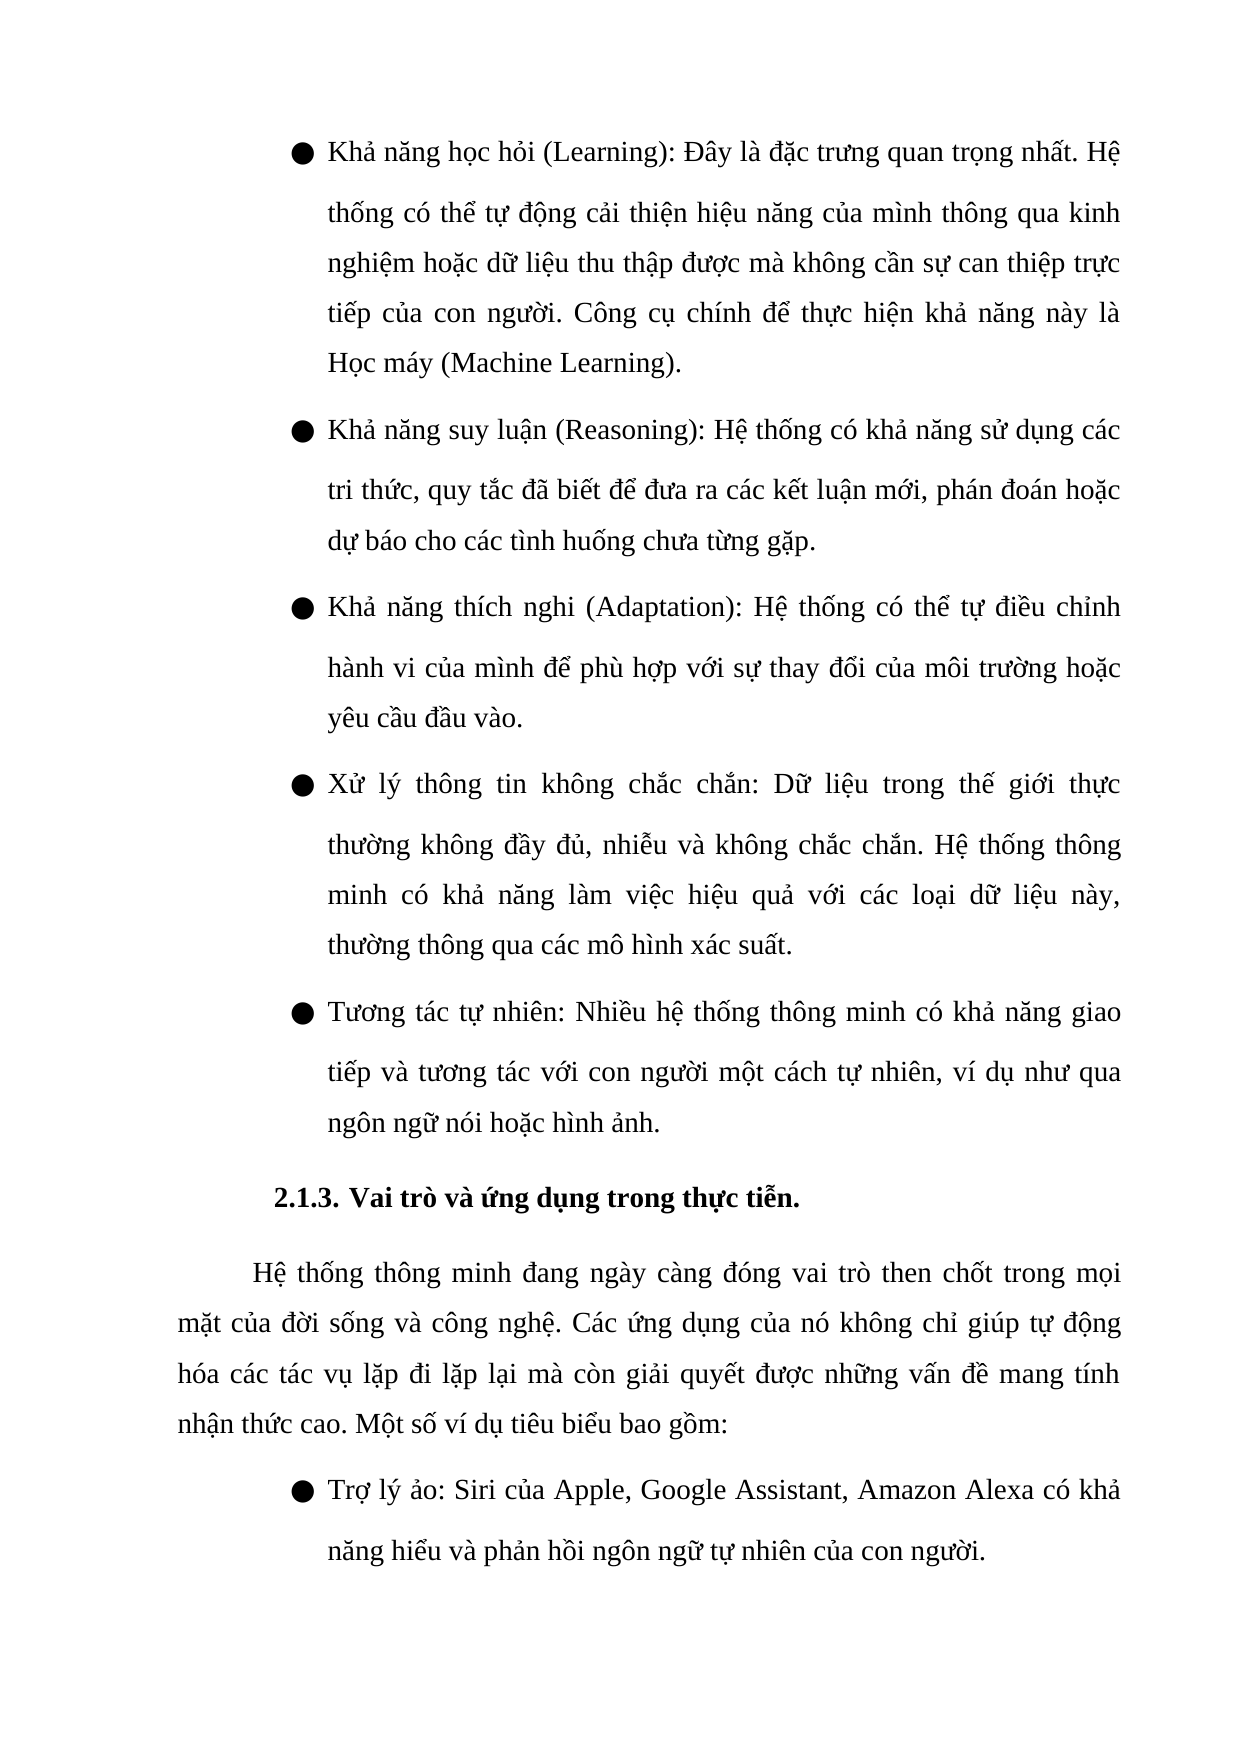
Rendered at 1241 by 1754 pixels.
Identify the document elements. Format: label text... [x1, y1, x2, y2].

subtitle Vai trò và ứng dụng trong thực tiễn. [274, 1180, 1122, 1213]
list Khả năng thích nghi (Adaptation): Hệ thống có thể tự điều chỉnh hành vi của mình để phù hợp với sự thay đổi của môi trường hoặc yêu cầu đầu vào. [290, 573, 1122, 733]
text Hệ thống thông minh đang ngày càng đóng vai trò then chốt trong mọi mặt của đời sống và công nghệ. Các ứng dụng của nó không chỉ giúp tự động hóa các tác vụ lặp đi lặp lại mà còn giải quyết được những vấn đề mang tính nhận thức cao. Một số ví dụ tiêu biểu bao gồm: [177, 1255, 1122, 1440]
list Khả năng suy luận (Reasoning): Hệ thống có khả năng sử dụng các tri thức, quy tắc đã biết để đưa ra các kết luận mới, phán đoán hoặc dự báo cho các tình huống chưa từng gặp. [290, 396, 1122, 556]
list Xử lý thông tin không chắc chắn: Dữ liệu trong thế giới thực thường không đầy đủ, nhiễu và không chắc chắn. Hệ thống thông minh có khả năng làm việc hiệu quả với các loại dữ liệu này, thường thông qua các mô hình xác suất. [290, 750, 1122, 961]
list Trợ lý ảo: Siri của Apple, Google Assistant, Amazon Alexa có khả năng hiểu và phản hồi ngôn ngữ tự nhiên của con người. [290, 1457, 1122, 1567]
list Tương tác tự nhiên: Nhiều hệ thống thông minh có khả năng giao tiếp và tương tác với con người một cách tự nhiên, ví dụ như qua ngôn ngữ nói hoặc hình ảnh. [290, 978, 1122, 1138]
list Khả năng học hỏi (Learning): Đây là đặc trưng quan trọng nhất. Hệ thống có thể tự động cải thiện hiệu năng của mình thông qua kinh nghiệm hoặc dữ liệu thu thập được mà không cần sự can thiệp trực tiếp của con người. Công cụ chính để thực hiện khả năng này là Học máy (Machine Learning). [290, 118, 1122, 379]
